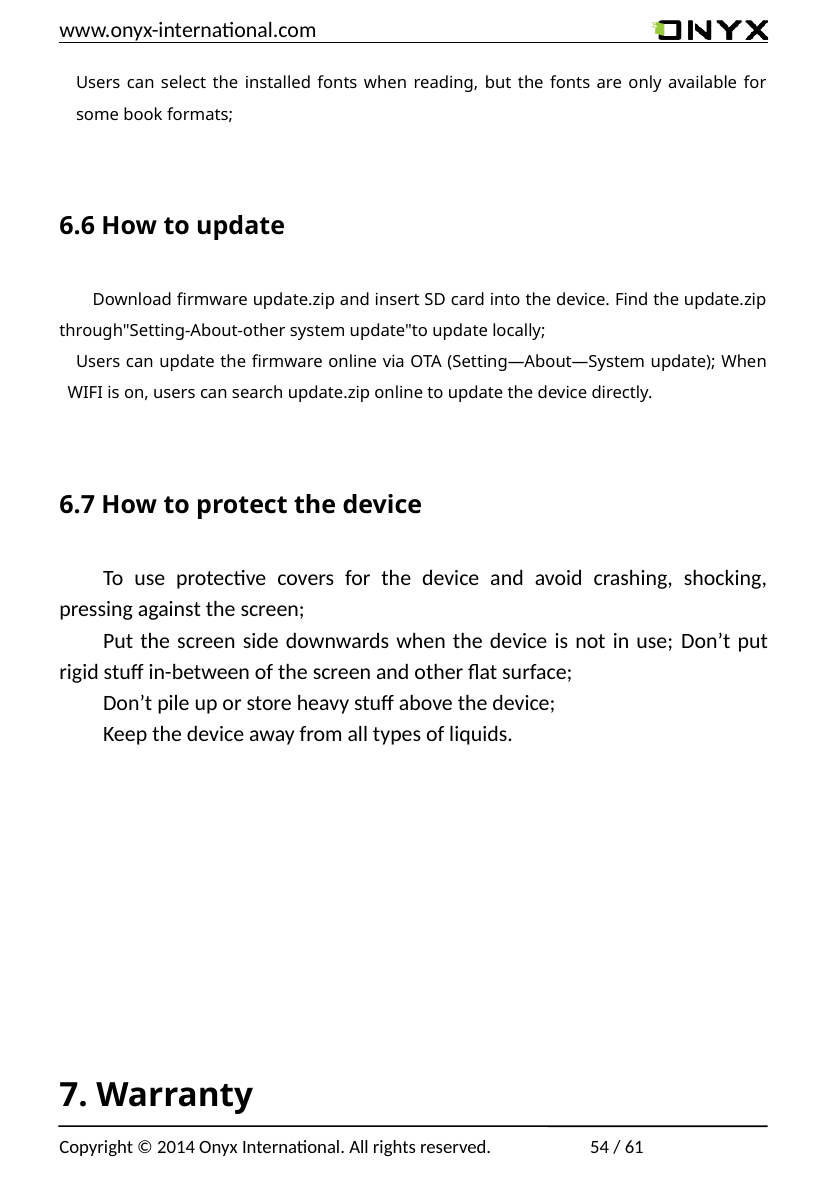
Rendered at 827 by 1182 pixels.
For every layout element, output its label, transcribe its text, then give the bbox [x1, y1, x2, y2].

text Users can select the installed fonts when reading, but the fonts are only available for some book formats; [76, 67, 768, 129]
text Don’t pile up or store heavy stuff above the device; [59, 687, 768, 718]
text Put the screen side downwards when the device is not in use; Don’t put rigid stuff in-between of the screen and other flat surface; [59, 624, 768, 687]
text Download firmware update.zip and insert SD card into the device. Find the update.zip through"Setting-About-other system update"to update locally; [59, 283, 768, 346]
subtitle 6.6 How to update [59, 194, 768, 256]
text Keep the device away from all types of liquids. [59, 718, 768, 749]
subtitle 6.7 How to protect the device [59, 473, 768, 535]
text To use protective covers for the device and avoid crashing, shocking, pressing against the screen; [59, 562, 768, 624]
text Users can update the firmware online via OTA (Setting—About—System update); When WIFI is on, users can search update.zip online to update the device directly. [67, 346, 768, 408]
subtitle 7. Warranty [59, 1062, 768, 1124]
picture [652, 20, 769, 40]
